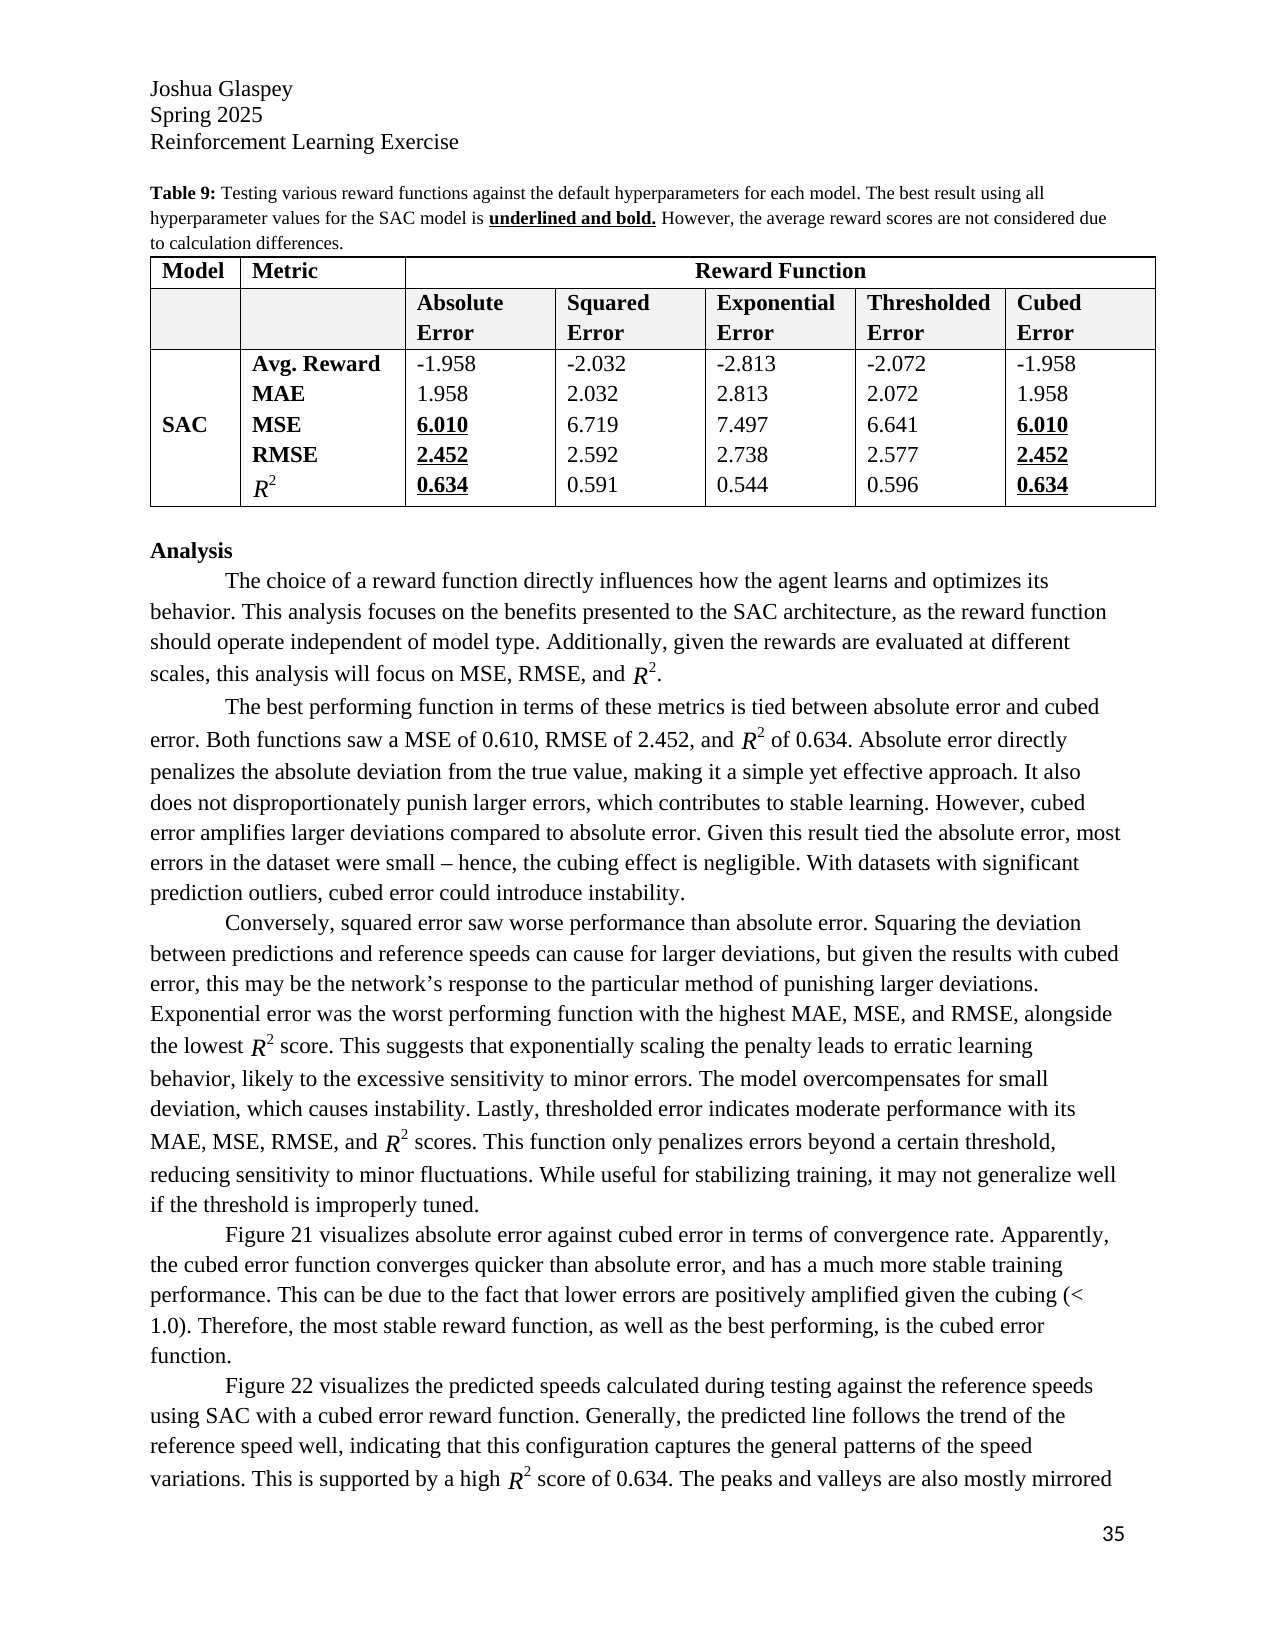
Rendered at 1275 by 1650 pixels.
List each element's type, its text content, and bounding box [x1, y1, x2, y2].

table_cell Squared Error [556, 289, 705, 349]
table_cell Avg. Reward MAE MSE RMSE [241, 350, 405, 506]
table_cell Cubed Error [1006, 289, 1155, 349]
table_cell Exponential Error [706, 289, 855, 349]
table_header Model [151, 258, 240, 288]
table_cell Absolute Error [406, 289, 555, 349]
text The best performing function in terms of these metrics is tied between absolute error and cubed error. Both functions saw a MSE of 0.610, RMSE of 2.452, and of 0.634. Absolute error directly penalizes the absolute deviation from the true value, making it a simple yet effective approach. It also does not disproportionately punish larger errors, which contributes to stable learning. However, cubed error amplifies larger deviations compared to absolute error. Given this result tied the absolute error, most errors in the dataset were small – hence, the cubing effect is negligible. With datasets with significant prediction outliers, cubed error could introduce instability. [150, 693, 1125, 906]
table_cell -2.072 2.072 6.641 2.577 0.596 [856, 350, 1005, 506]
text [150, 1372, 1125, 1494]
table_header Metric [241, 258, 405, 288]
table_cell -1.958 1.958 6.010 2.452 0.634 [406, 350, 555, 506]
table_cell Thresholded Error [856, 289, 1005, 349]
text The choice of a reward function directly influences how the agent learns and optimizes its behavior. This analysis focuses on the benefits presented to the SAC architecture, as the reward function should operate independent of model type. Additionally, given the rewards are evaluated at different scales, this analysis will focus on MSE, RMSE, and . [150, 567, 1125, 689]
text Conversely, squared error saw worse performance than absolute error. Squaring the deviation between predictions and reference speeds can cause for larger deviations, but given the results with cubed error, this may be the network’s response to the particular method of punishing larger deviations. Exponential error was the worst performing function with the highest MAE, MSE, and RMSE, alongside the lowest score. This suggests that exponentially scaling the penalty leads to erratic learning behavior, likely to the excessive sensitivity to minor errors. The model overcompensates for small deviation, which causes instability. Lastly, thresholded error indicates moderate performance with its MAE, MSE, RMSE, and scores. This function only penalizes errors beyond a certain threshold, reducing sensitivity to minor fluctuations. While useful for stabilizing training, it may not generalize well if the threshold is improperly tuned. [150, 909, 1125, 1217]
table_header Reward Function [406, 258, 1155, 288]
text Table 9: Testing various reward functions against the default hyperparameters for each model. The best result using all hyperparameter values for the SAC model is underlined and bold. However, the average reward scores are not considered due to calculation differences. [150, 182, 1125, 253]
text Analysis [150, 537, 1125, 564]
table_cell SAC [151, 350, 240, 506]
text Figure 21 visualizes absolute error against cubed error in terms of convergence rate. Apparently, the cubed error function converges quicker than absolute error, and has a much more stable training performance. This can be due to the fact that lower errors are positively amplified given the cubing (< 1.0). Therefore, the most stable reward function, as well as the best performing, is the cubed error function. [150, 1221, 1125, 1368]
table_cell -1.958 1.958 6.010 2.452 0.634 [1006, 350, 1155, 506]
table_cell -2.813 2.813 7.497 2.738 0.544 [706, 350, 855, 506]
table_cell [241, 289, 405, 349]
table_cell [151, 289, 240, 349]
table_cell -2.032 2.032 6.719 2.592 0.591 [556, 350, 705, 506]
